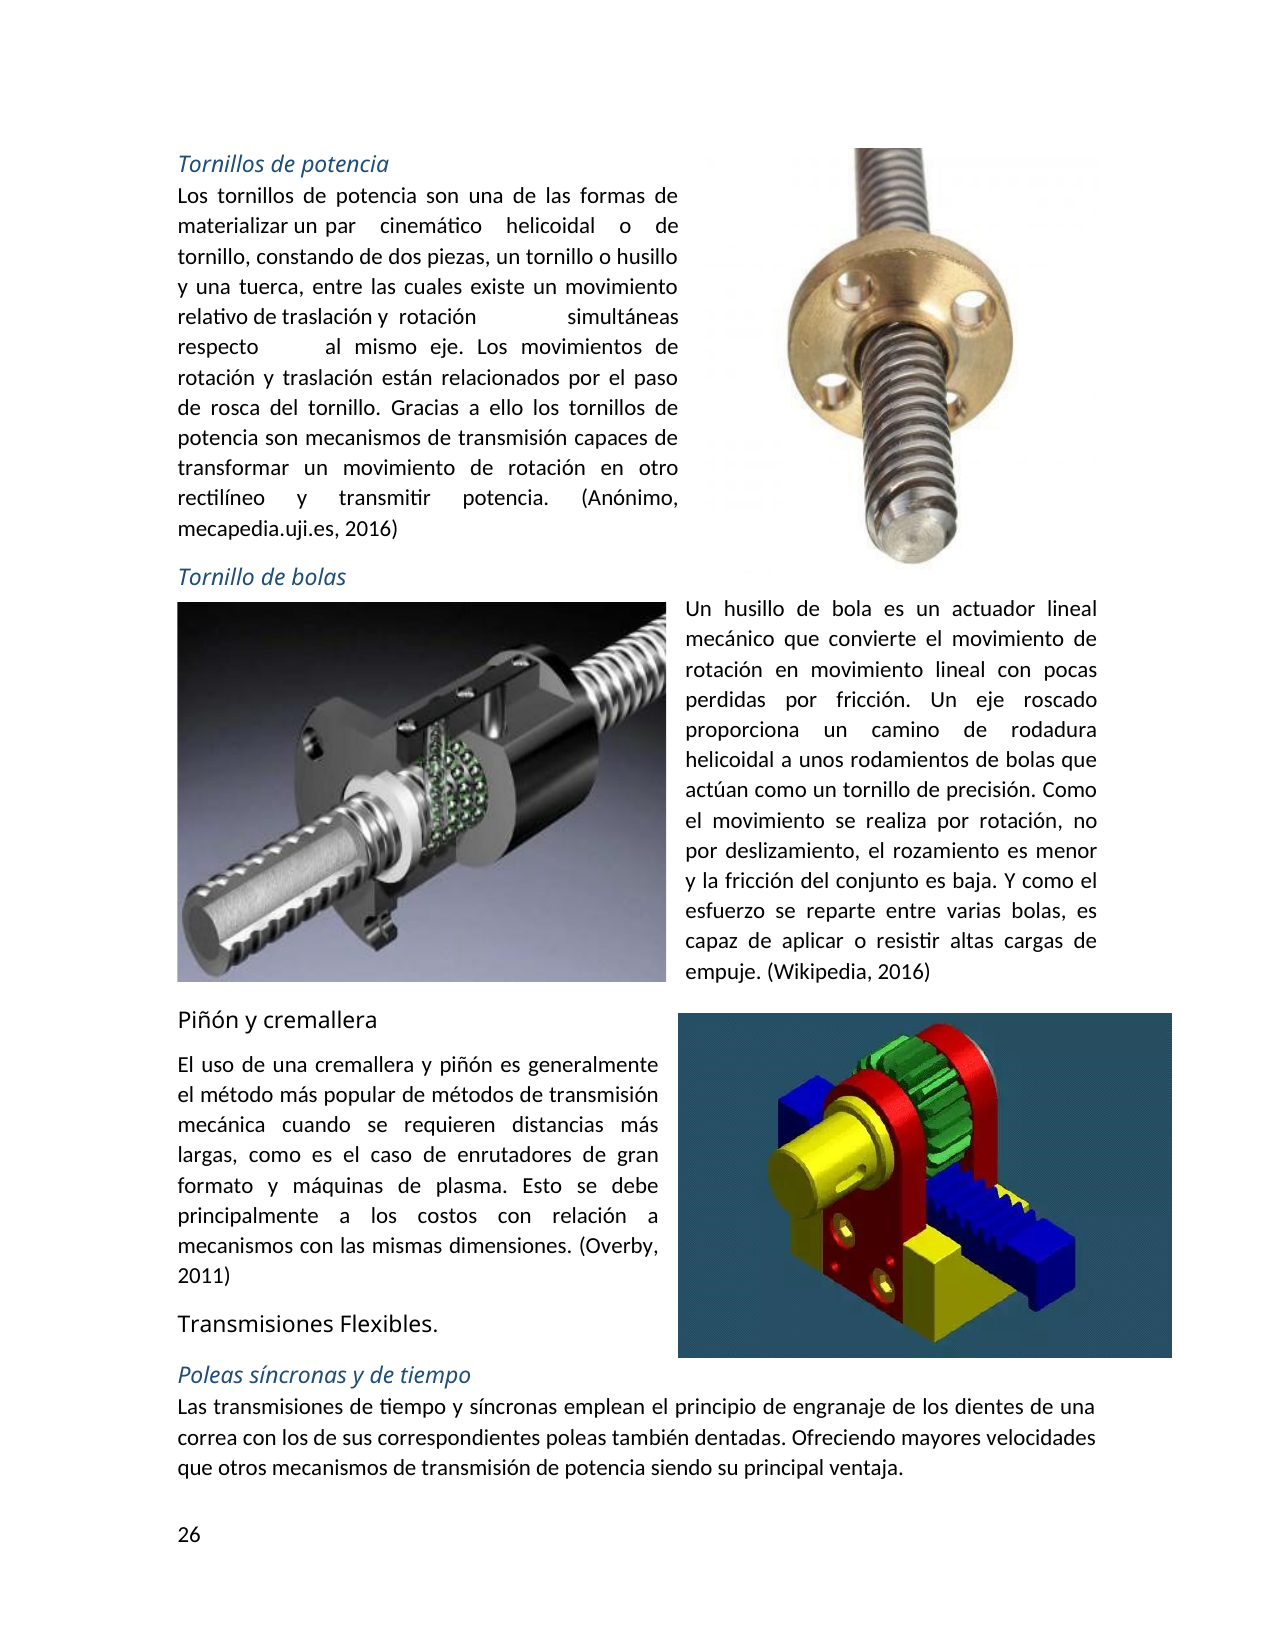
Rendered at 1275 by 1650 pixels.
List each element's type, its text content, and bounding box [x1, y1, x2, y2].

text Las transmisiones de tiempo y síncronas emplean el principio de engranaje de los dientes de una correa con los de sus correspondientes poleas también dentadas. Ofreciendo mayores velocidades que otros mecanismos de transmisión de potencia siendo su principal ventaja. [177, 1392, 1098, 1481]
picture [678, 1013, 1172, 1358]
subtitle Piñón y cremallera [177, 1004, 1098, 1035]
picture [697, 148, 1098, 575]
subtitle Poleas síncronas y de tiempo [177, 1359, 1098, 1390]
text Los tornillos de potencia son una de las formas de materializar un par cinemático helicoidal o de tornillo, constando de dos piezas, un tornillo o husillo y una tuerca, entre las cuales existe un movimiento relativo de traslación y rotación simultáneas respecto al mismo eje. Los movimientos de rotación y traslación están relacionados por el paso de rosca del tornillo. Gracias a ello los tornillos de potencia son mecanismos de transmisión capaces de transformar un movimiento de rotación en otro rectilíneo y transmitir potencia. (Anónimo, mecapedia.uji.es, 2016) [177, 181, 697, 542]
text El uso de una cremallera y piñón es generalmente el método más popular de métodos de transmisión mecánica cuando se requieren distancias más largas, como es el caso de enrutadores de gran formato y máquinas de plasma. Esto se debe principalmente a los costos con relación a mecanismos con las mismas dimensiones. (Overby, 2011) [177, 1050, 678, 1289]
text Transmisiones Flexibles. [177, 1308, 678, 1339]
subtitle Tornillo de bolas [177, 561, 1098, 592]
picture [177, 602, 667, 982]
subtitle Tornillos de potencia [177, 148, 697, 179]
